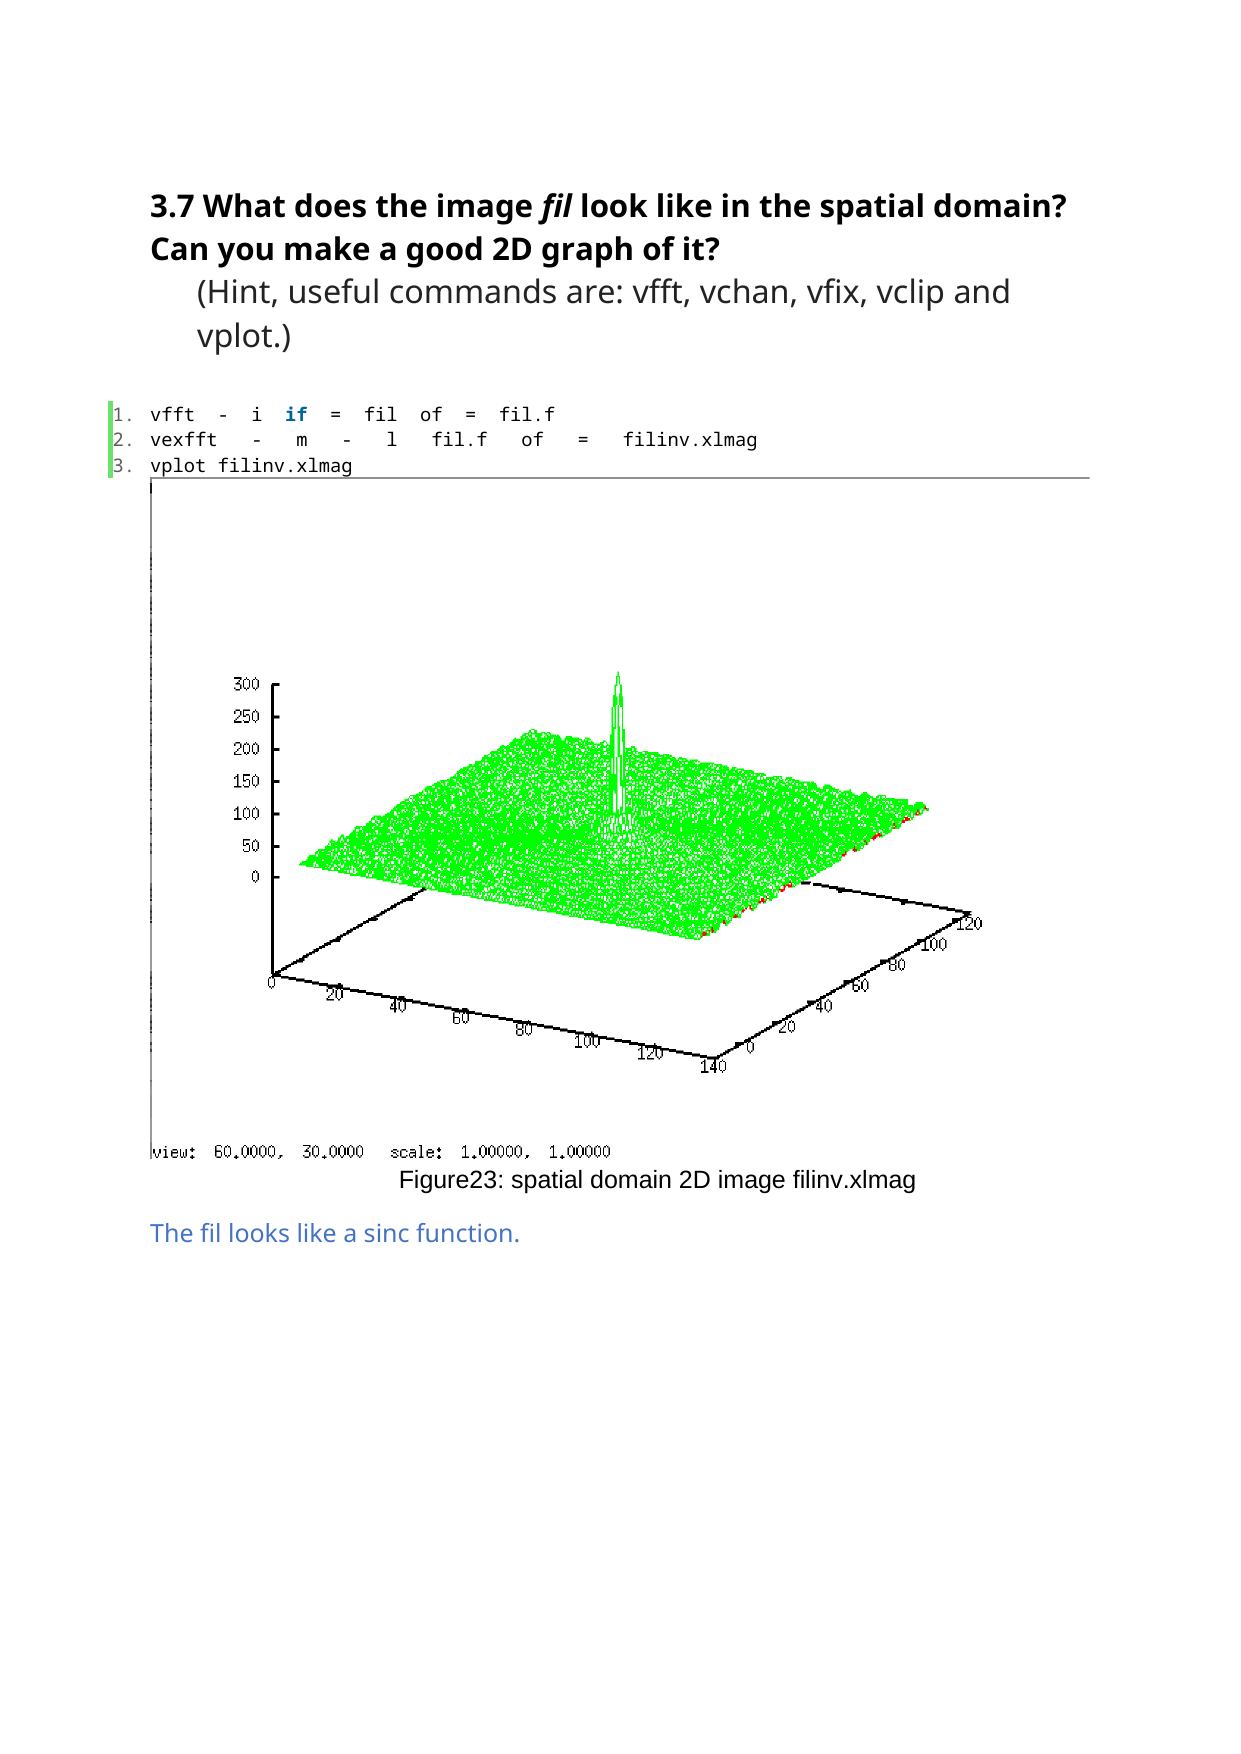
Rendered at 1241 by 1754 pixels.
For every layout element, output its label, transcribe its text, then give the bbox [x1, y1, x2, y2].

list vplot filinv.xlmag [113, 452, 1090, 478]
text (Hint, useful commands are: vfft, vchan, vfix, vclip and vplot.) [197, 269, 1090, 357]
subtitle 3.7 What does the image fil look like in the spatial domain? Can you make a good 2D graph of it? [150, 150, 1090, 269]
text The fil looks like a sinc function. [150, 1215, 1090, 1249]
text Figure23: spatial domain 2D image filinv.xlmag [197, 1159, 1090, 1194]
picture [150, 477, 1090, 1159]
list vexfft - m - l fil.f of = filinv.xlmag [113, 427, 1090, 452]
list vfft - i if = fil of = fil.f [113, 401, 1090, 427]
